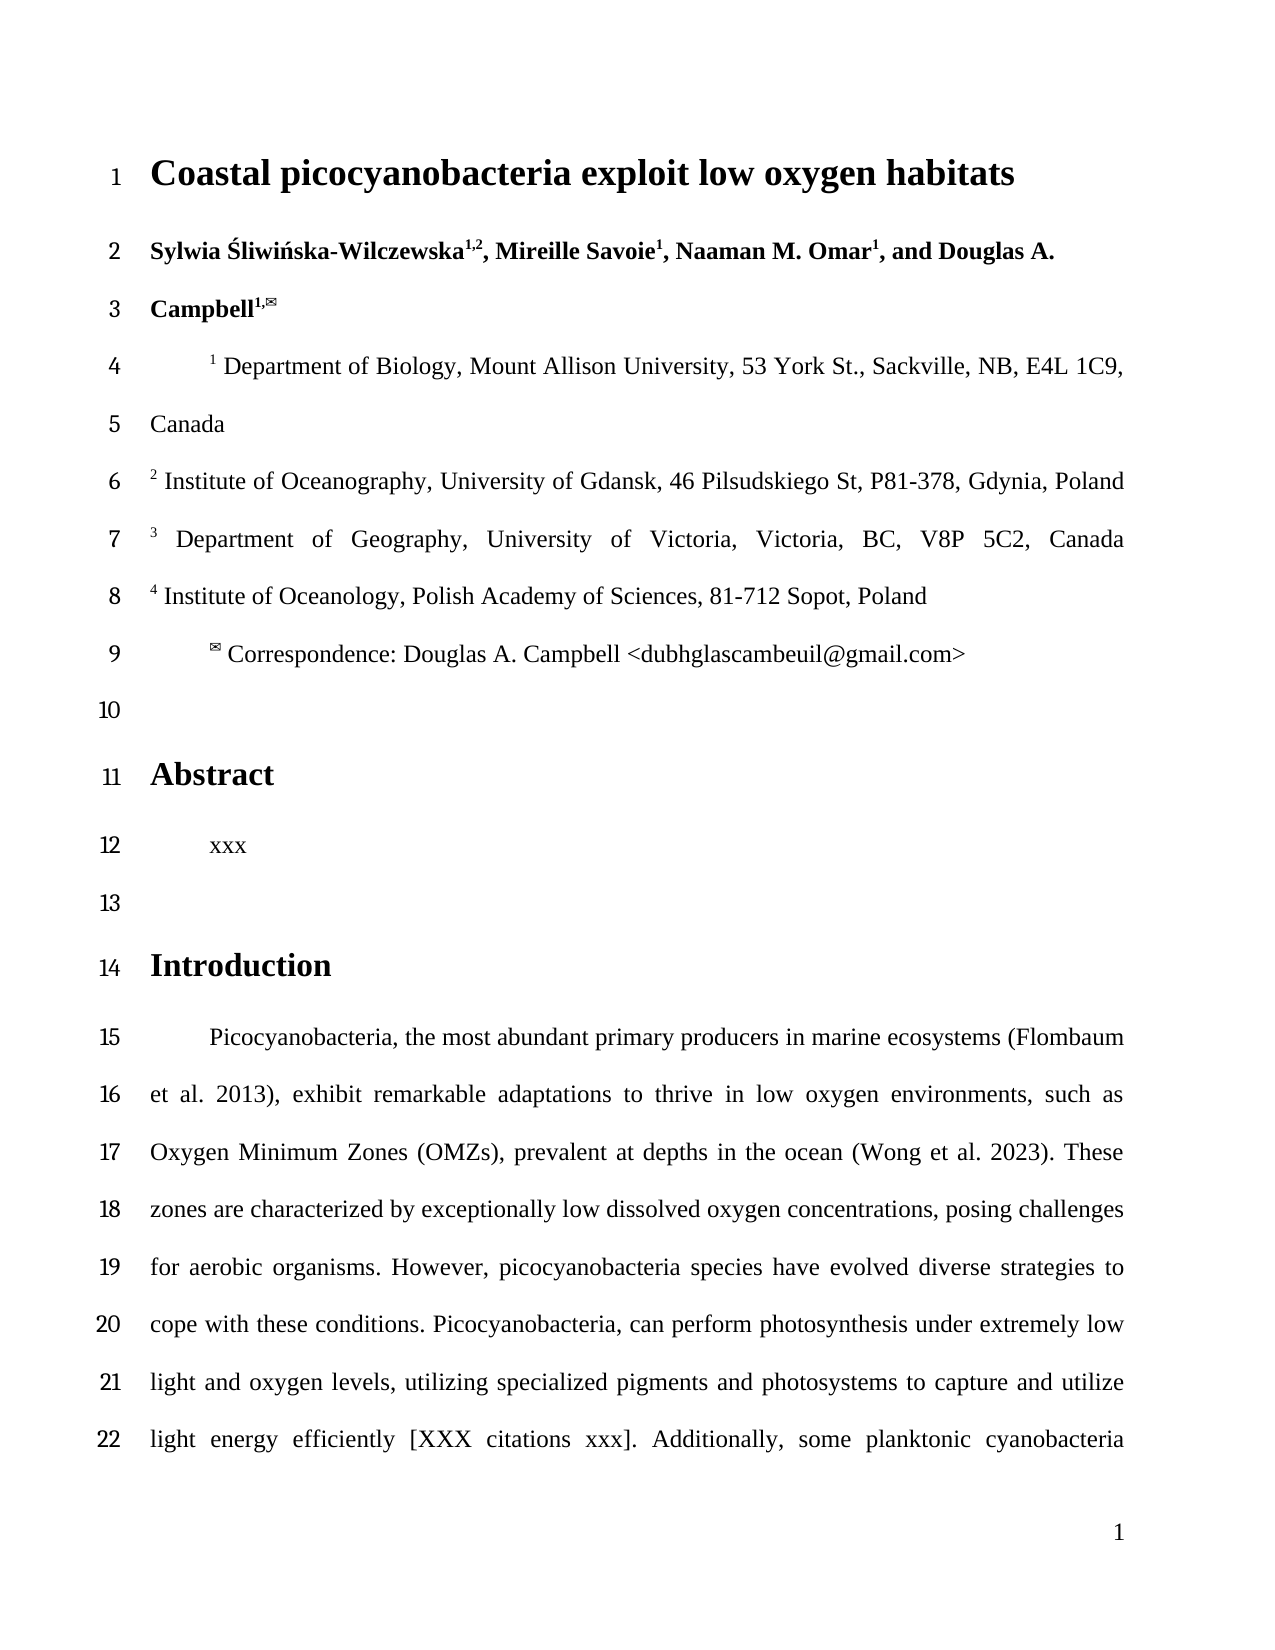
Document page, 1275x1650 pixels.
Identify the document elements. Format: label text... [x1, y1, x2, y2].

subtitle Abstract [150, 754, 1125, 792]
text Sylwia Śliwińska-Wilczewska1,2, Mireille Savoie1, Naaman M. Omar1, and Douglas A. Campbell1,✉ [150, 236, 1125, 322]
text 1 Department of Biology, Mount Allison University, 53 York St., Sackville, NB, E4L 1C9, Canada 2 Institute of Oceanography, University of Gdansk, 46 Pilsudskiego St, P81-378, Gdynia, Poland 3 Department of Geography, University of Victoria, Victoria, BC, V8P 5C2, Canada 4 Institute of Oceanology, Polish Academy of Sciences, 81-712 Sopot, Poland [150, 351, 1125, 610]
text ✉ Correspondence: Douglas A. Campbell <> [150, 639, 1125, 667]
text xxx [150, 830, 1125, 859]
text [150, 1022, 1125, 1453]
title Coastal picocyanobacteria exploit low oxygen habitats [150, 150, 1125, 193]
subtitle Introduction [150, 945, 1125, 984]
